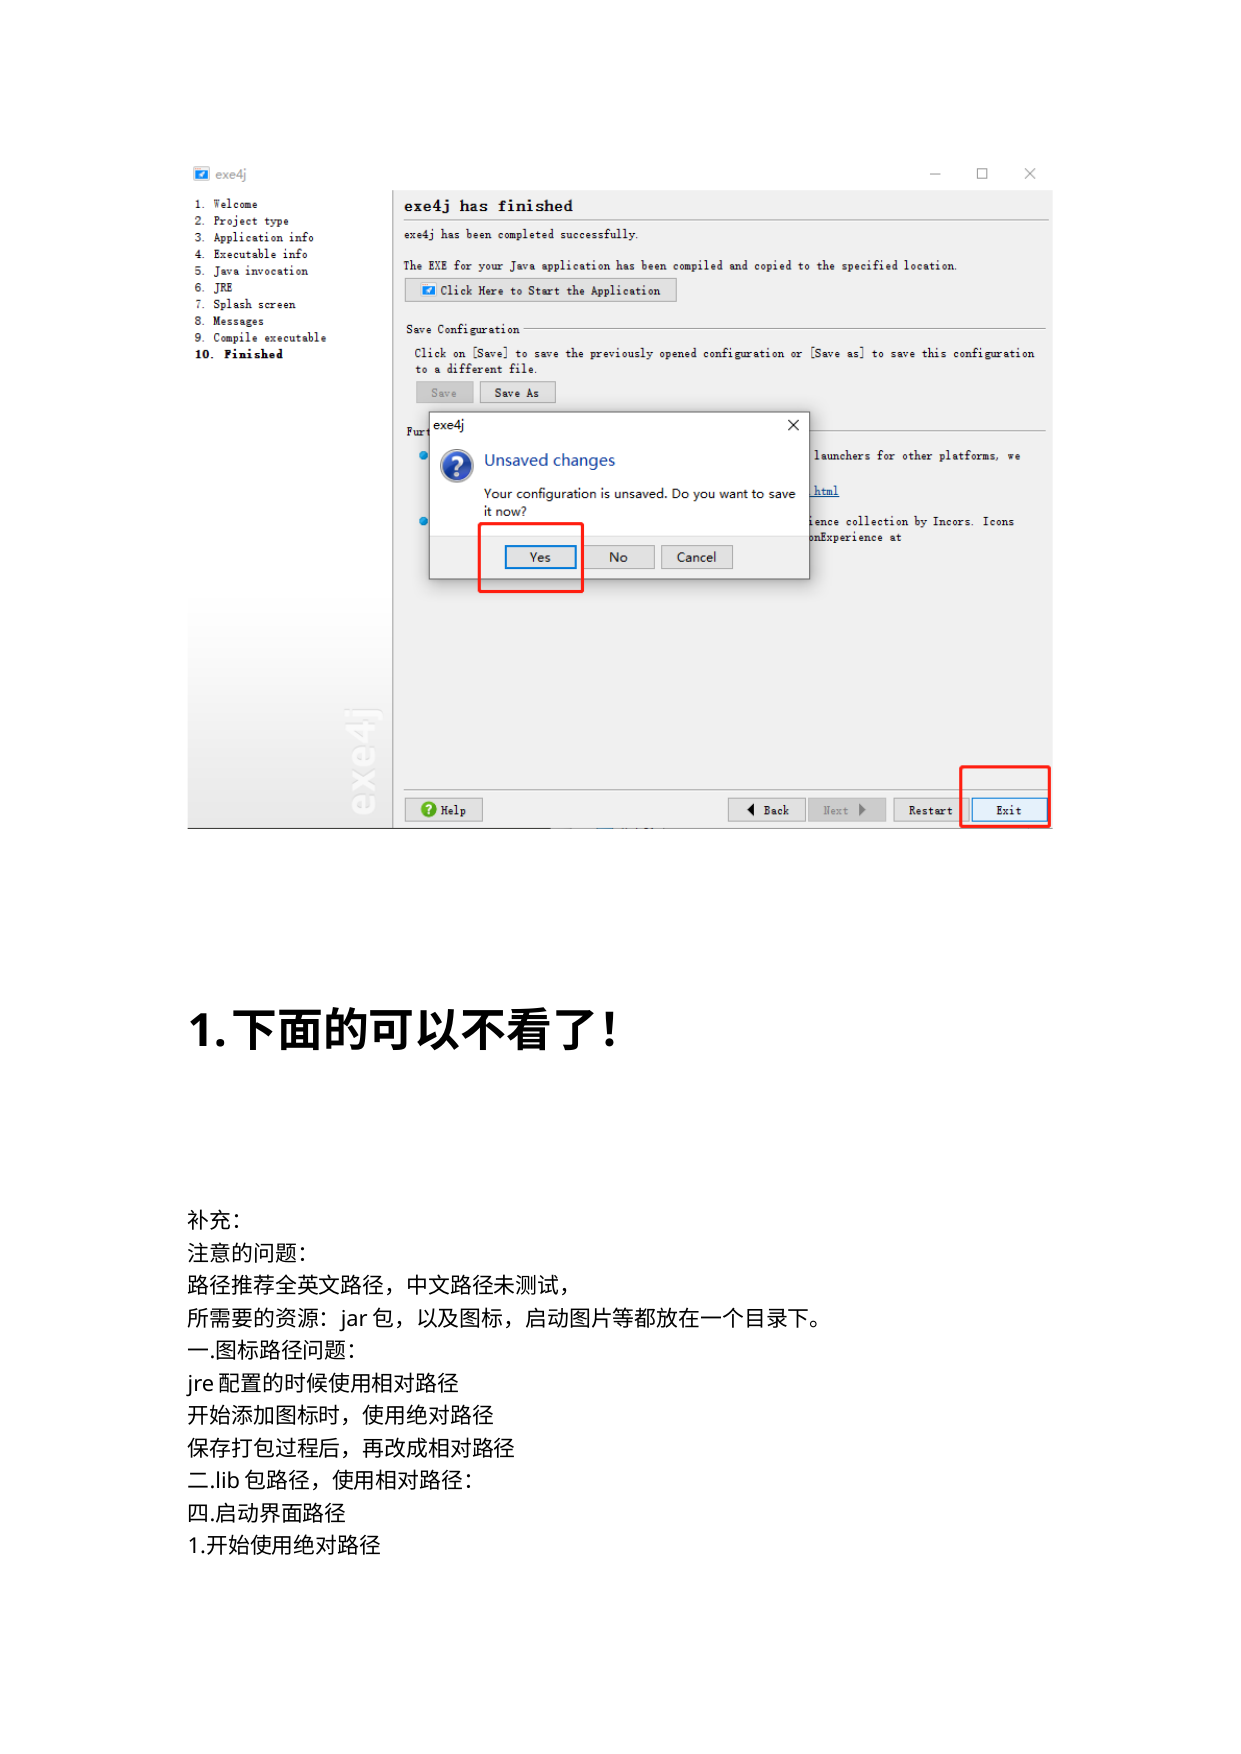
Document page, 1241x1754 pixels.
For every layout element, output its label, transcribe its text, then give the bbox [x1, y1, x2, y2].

text 四.启动界面路径 [187, 1496, 1053, 1528]
text 二.lib包路径，使用相对路径： [187, 1463, 1053, 1496]
text 补充： [187, 1203, 1053, 1236]
text 一.图标路径问题： [187, 1333, 1053, 1366]
text 保存打包过程后，再改成相对路径 [187, 1431, 1053, 1463]
text 所需要的资源：jar包，以及图标，启动图片等都放在一个目录下。 [187, 1301, 1053, 1333]
text 开始添加图标时，使用绝对路径 [187, 1398, 1053, 1431]
picture [187, 162, 1053, 829]
text 路径推荐全英文路径，中文路径未测试， [187, 1268, 1053, 1301]
text jre配置的时候使用相对路径 [187, 1366, 1053, 1398]
text 1.开始使用绝对路径 [187, 1528, 1053, 1561]
text 注意的问题： [187, 1236, 1053, 1268]
subtitle 下面的可以不看了！ [187, 977, 1053, 1075]
